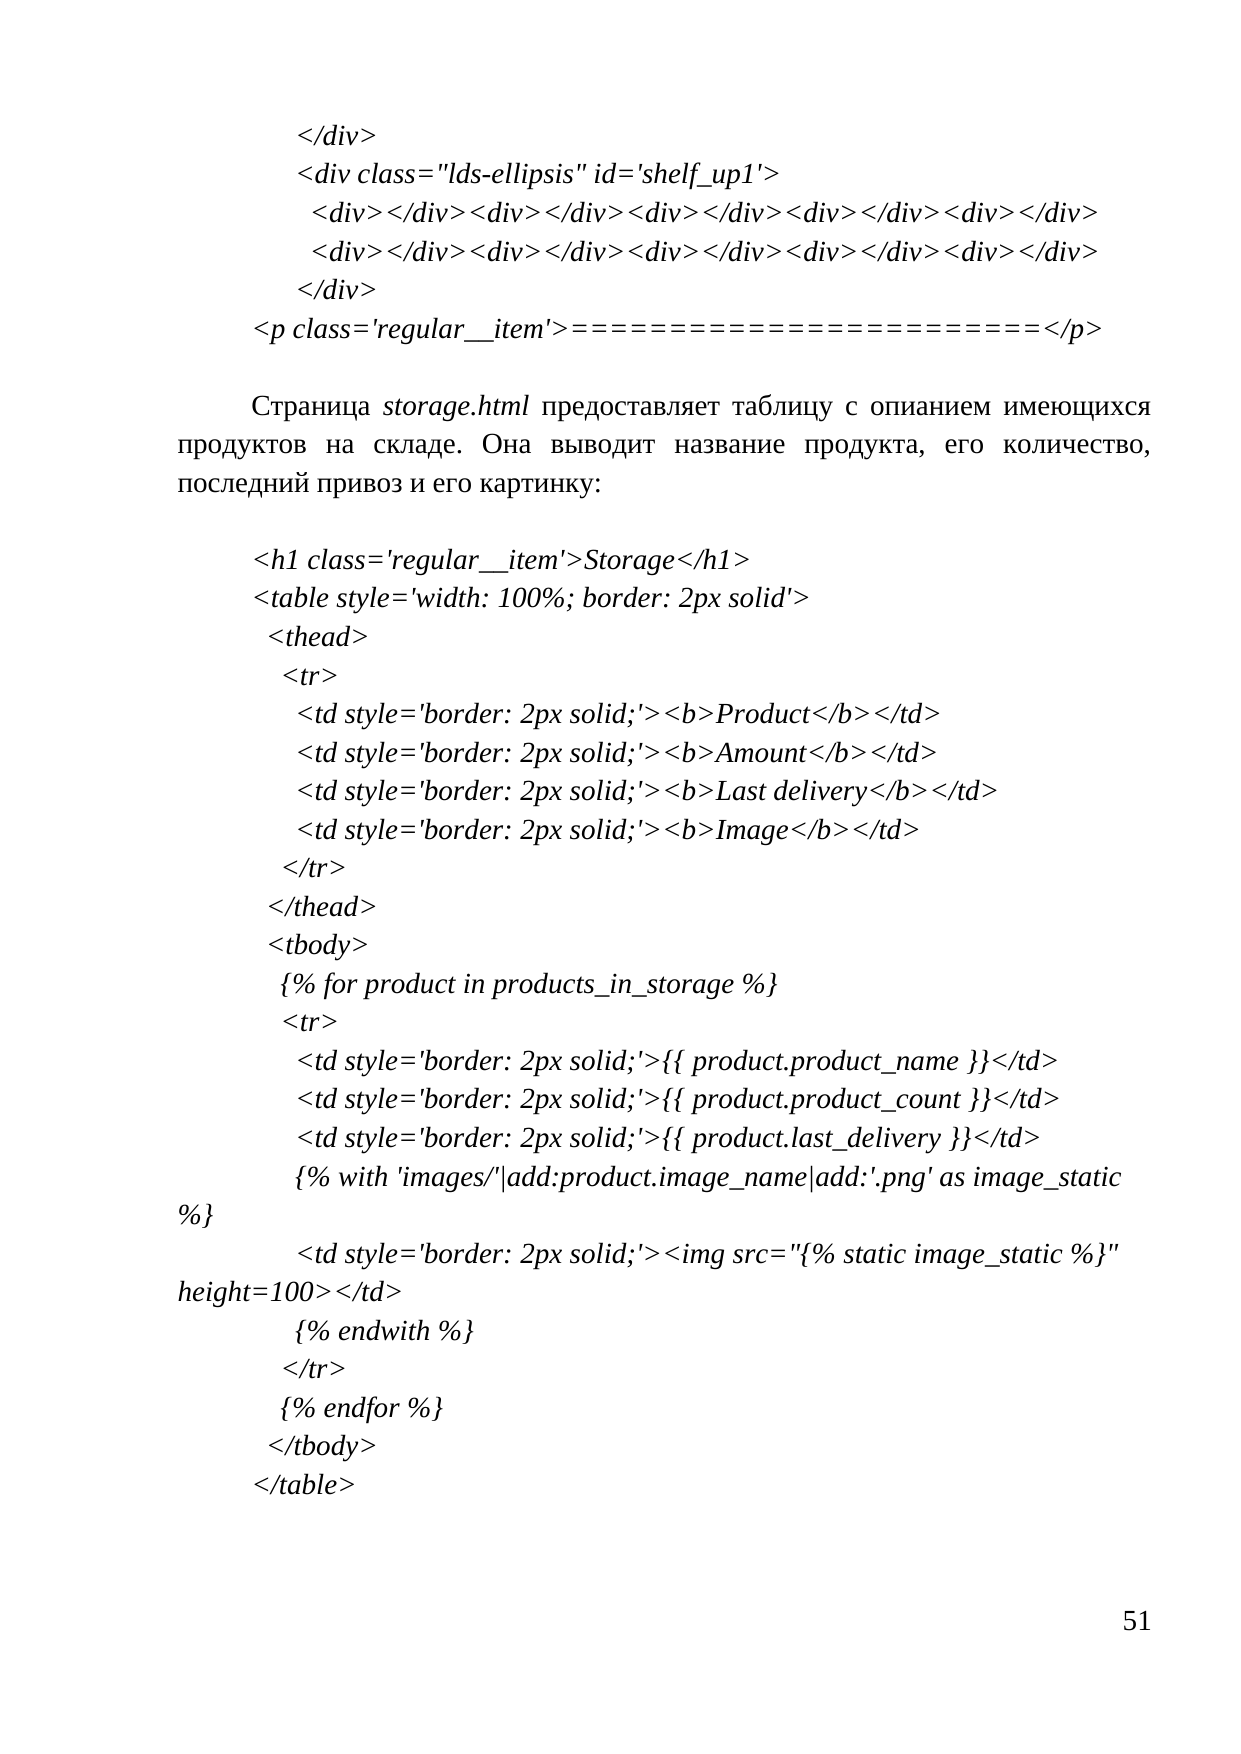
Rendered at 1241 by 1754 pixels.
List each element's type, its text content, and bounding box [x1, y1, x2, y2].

text <tr> [177, 658, 1152, 691]
text <div class="lds-ellipsis" id='shelf_up1'> [192, 157, 1152, 190]
text <div></div><div></div><div></div><div></div><div></div> [192, 195, 1152, 229]
text <td style='border: 2px solid;'>{{ product.product_name }}</td> [177, 1043, 1152, 1077]
text <td style='border: 2px solid;'><img src="{% static image_static %}" height=100></td> [177, 1236, 1152, 1308]
text </tbody> [177, 1428, 1152, 1462]
text <td style='border: 2px solid;'>{{ product.last_delivery }}</td> [177, 1120, 1152, 1154]
text </tr> [177, 1351, 1152, 1385]
text <td style='border: 2px solid;'><b>Last delivery</b></td> [177, 773, 1152, 807]
text </table> [177, 1467, 1152, 1501]
text Страница storage.html предоставляет таблицу с опианием имеющихся продуктов на складе. Она выводит название продукта, его количество, последний привоз и его картинку: [177, 388, 1152, 498]
text </tr> [177, 850, 1152, 884]
text </div> [192, 118, 1152, 152]
text <td style='border: 2px solid;'><b>Product</b></td> [177, 696, 1152, 730]
text <tbody> [177, 927, 1152, 961]
text <thead> [177, 619, 1152, 653]
text {% endwith %} [177, 1313, 1152, 1346]
text {% with 'images/'|add:product.image_name|add:'.png' as image_static %} [177, 1159, 1152, 1231]
text <table style='width: 100%; border: 2px solid'> [177, 581, 1152, 614]
text </div> [192, 272, 1152, 306]
text <td style='border: 2px solid;'><b>Amount</b></td> [177, 735, 1152, 768]
text {% endfor %} [177, 1390, 1152, 1423]
text {% for product in products_in_storage %} [177, 966, 1152, 999]
text </thead> [177, 889, 1152, 922]
text <tr> [177, 1004, 1152, 1038]
text <h1 class='regular__item'>Storage</h1> [177, 542, 1152, 576]
text <p class='regular__item'>========================</p> [192, 311, 1152, 344]
text <td style='border: 2px solid;'><b>Image</b></td> [177, 812, 1152, 845]
text <td style='border: 2px solid;'>{{ product.product_count }}</td> [177, 1082, 1152, 1115]
text <div></div><div></div><div></div><div></div><div></div> [192, 234, 1152, 267]
